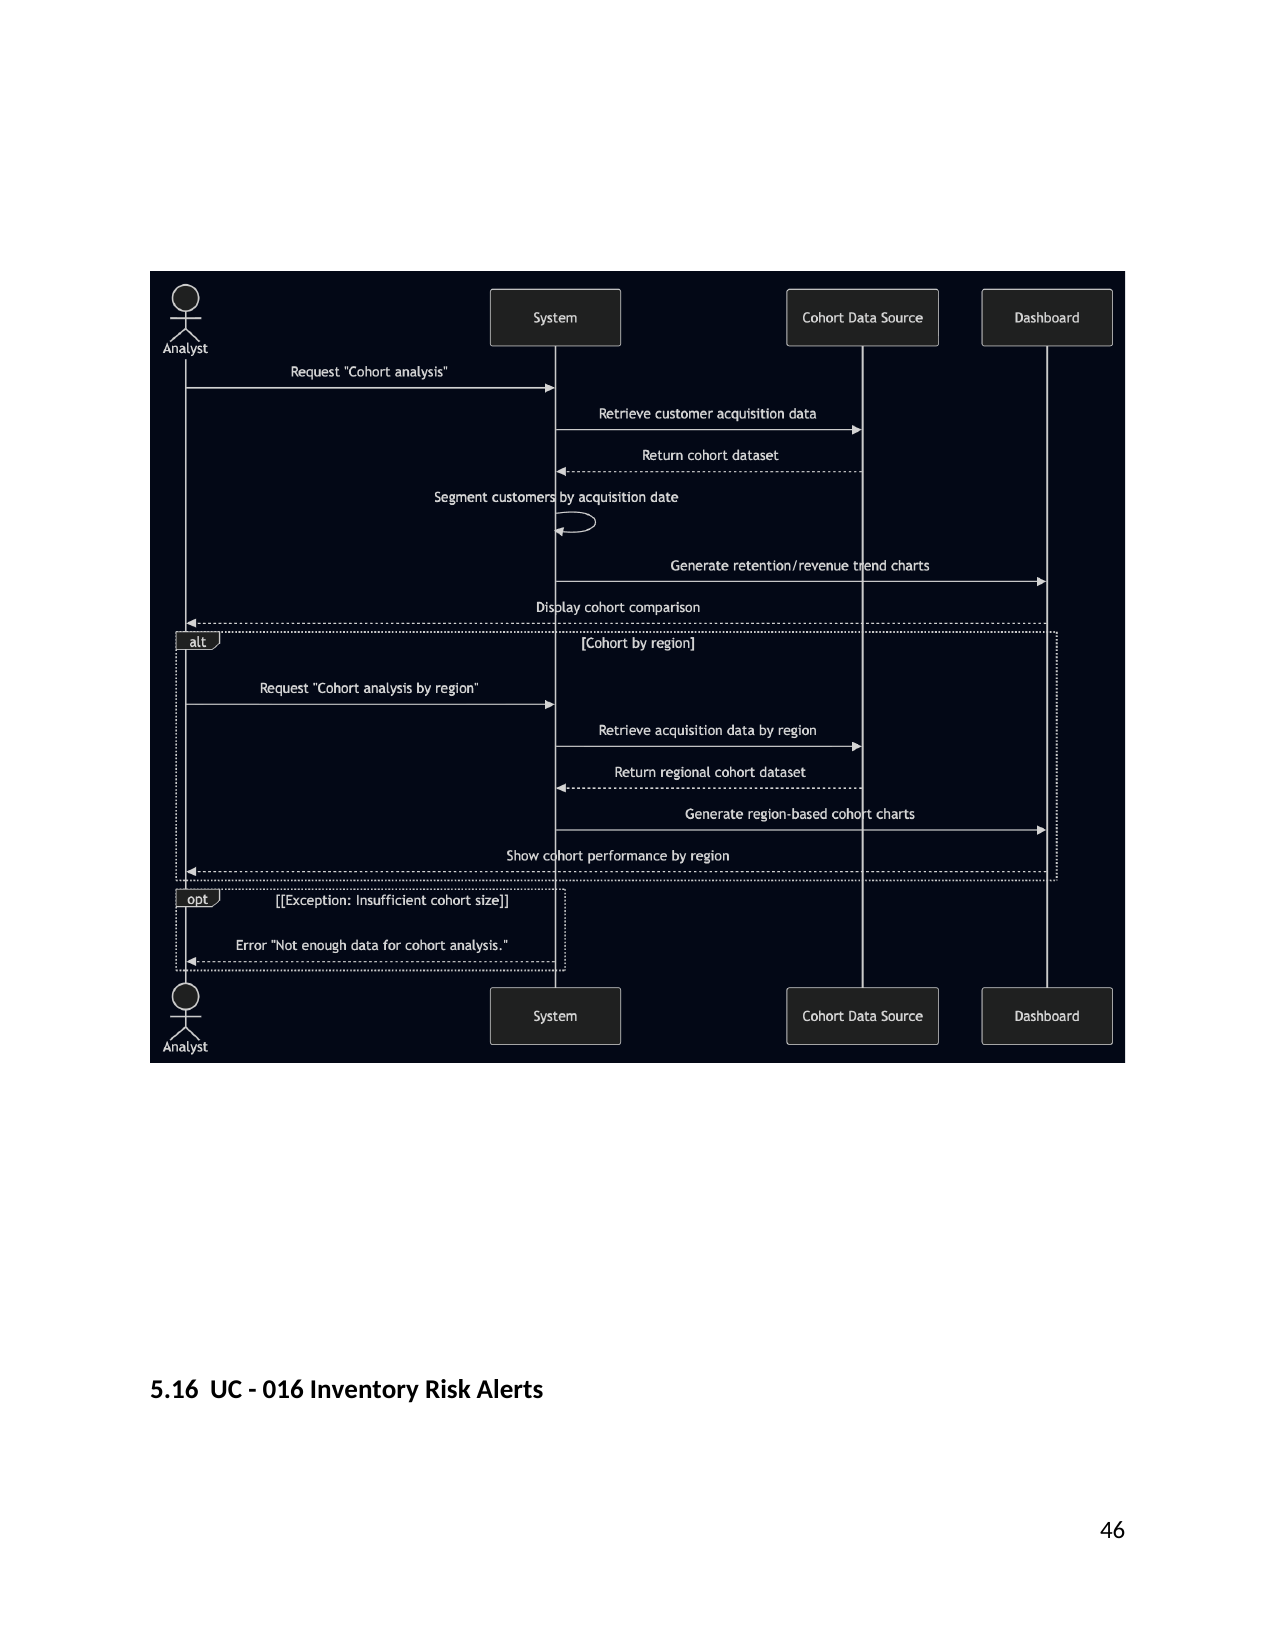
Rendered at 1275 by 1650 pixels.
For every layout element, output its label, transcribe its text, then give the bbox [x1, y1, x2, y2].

picture [150, 271, 1125, 1063]
subtitle UC - 016 Inventory Risk Alerts [150, 1372, 1125, 1405]
